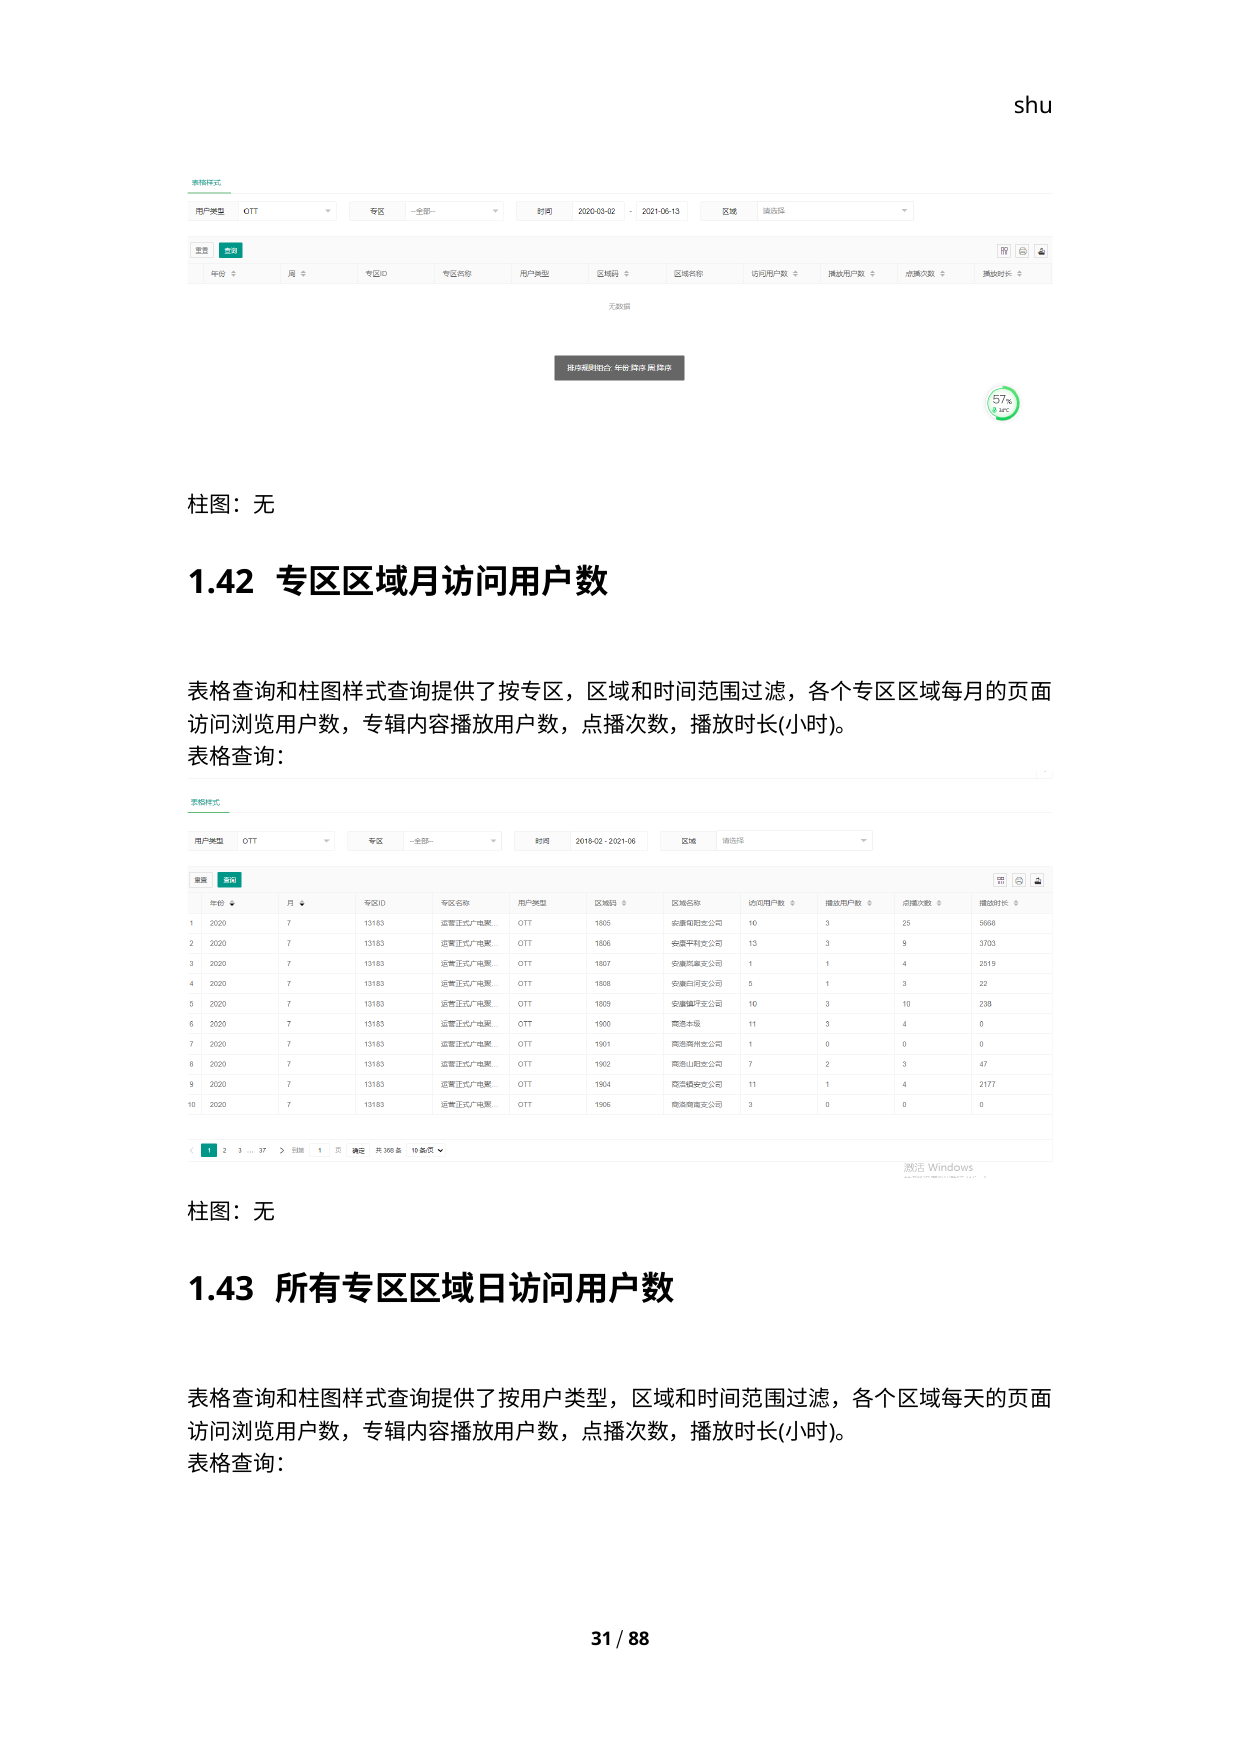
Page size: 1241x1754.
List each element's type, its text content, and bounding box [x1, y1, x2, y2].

subtitle 专区区域月访问用户数 [187, 547, 1053, 612]
text 柱图：无 [187, 487, 1053, 519]
text 柱图：无 [187, 1194, 1053, 1226]
picture [187, 771, 1053, 1178]
text 表格查询： [187, 1446, 1053, 1478]
text 表格查询： [187, 739, 1053, 771]
subtitle 所有专区区域日访问用户数 [187, 1253, 1053, 1318]
text 表格查询和柱图样式查询提供了按用户类型，区域和时间范围过滤，各个区域每天的页面访问浏览用户数，专辑内容播放用户数，点播次数，播放时长(小时)。 [187, 1381, 1053, 1446]
text 表格查询和柱图样式查询提供了按专区，区域和时间范围过滤，各个专区区域每月的页面访问浏览用户数，专辑内容播放用户数，点播次数，播放时长(小时)。 [187, 674, 1053, 739]
picture [187, 162, 1053, 470]
